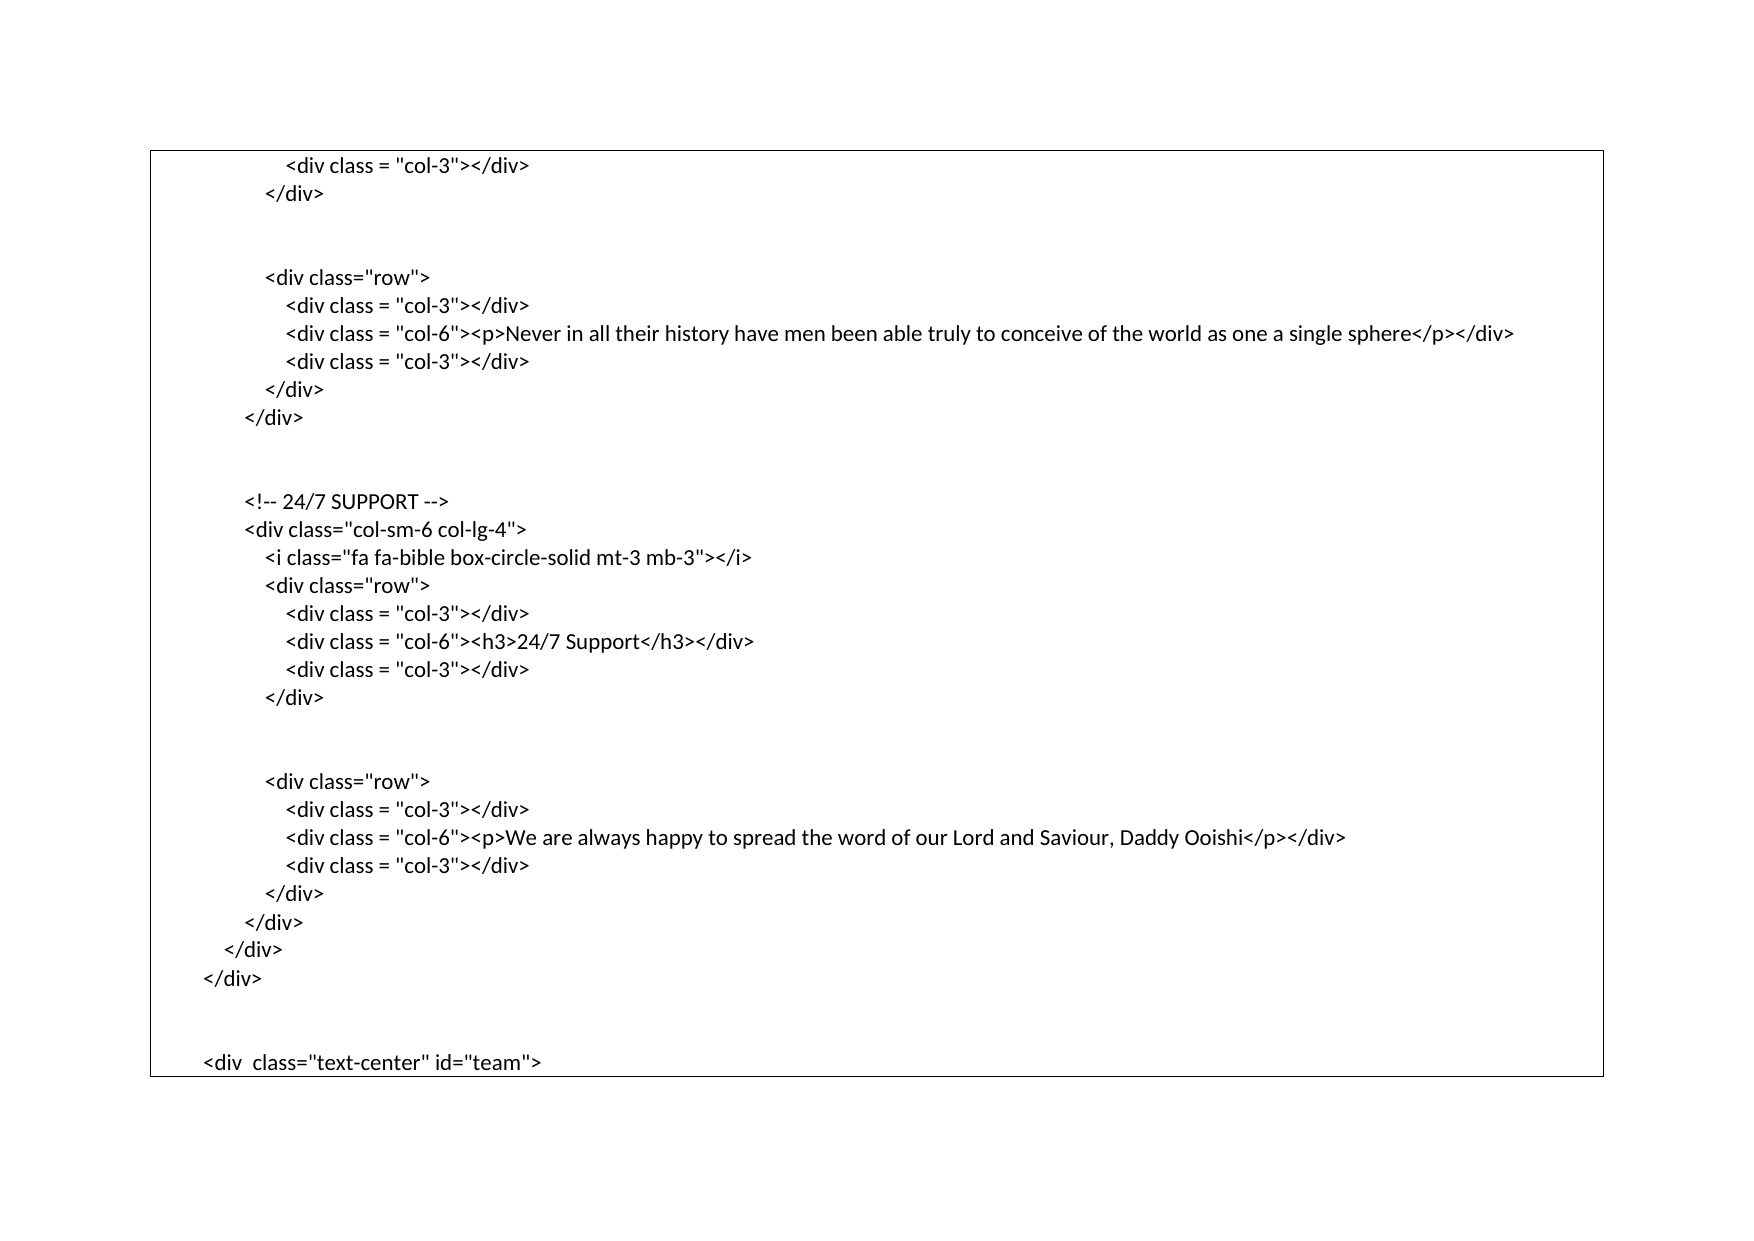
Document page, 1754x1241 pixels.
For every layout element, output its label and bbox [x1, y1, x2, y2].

table_header [151, 151, 1603, 1076]
